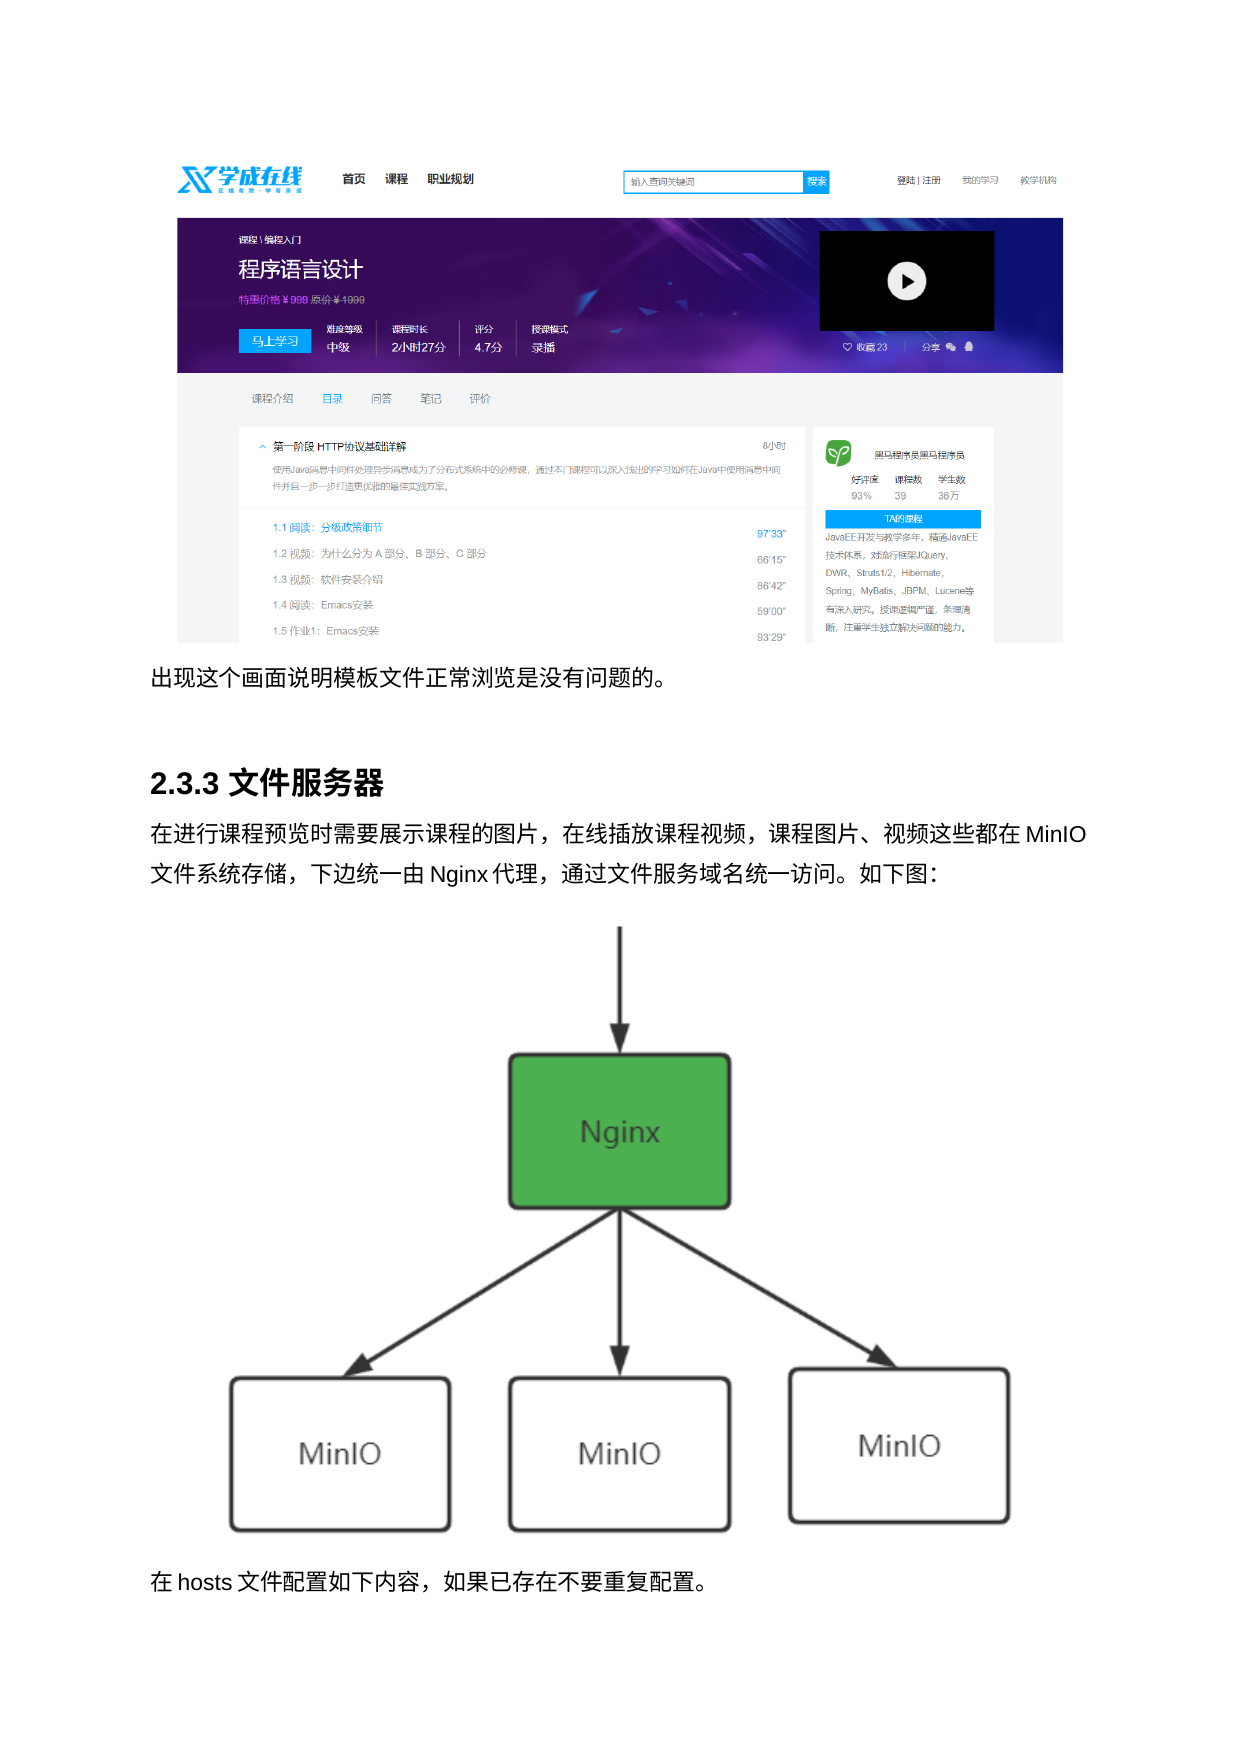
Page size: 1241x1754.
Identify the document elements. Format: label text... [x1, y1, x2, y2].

text 出现这个画面说明模板文件正常浏览是没有问题的。 [150, 660, 1090, 693]
text 在hosts文件配置如下内容，如果已存在不要重复配置。 [150, 1564, 1090, 1597]
picture [213, 908, 1027, 1546]
picture [177, 150, 1064, 643]
text 在进行课程预览时需要展示课程的图片，在线插放课程视频，课程图片、视频这些都在MinIO文件系统存储，下边统一由Nginx代理，通过文件服务域名统一访问。如下图： [150, 816, 1090, 889]
